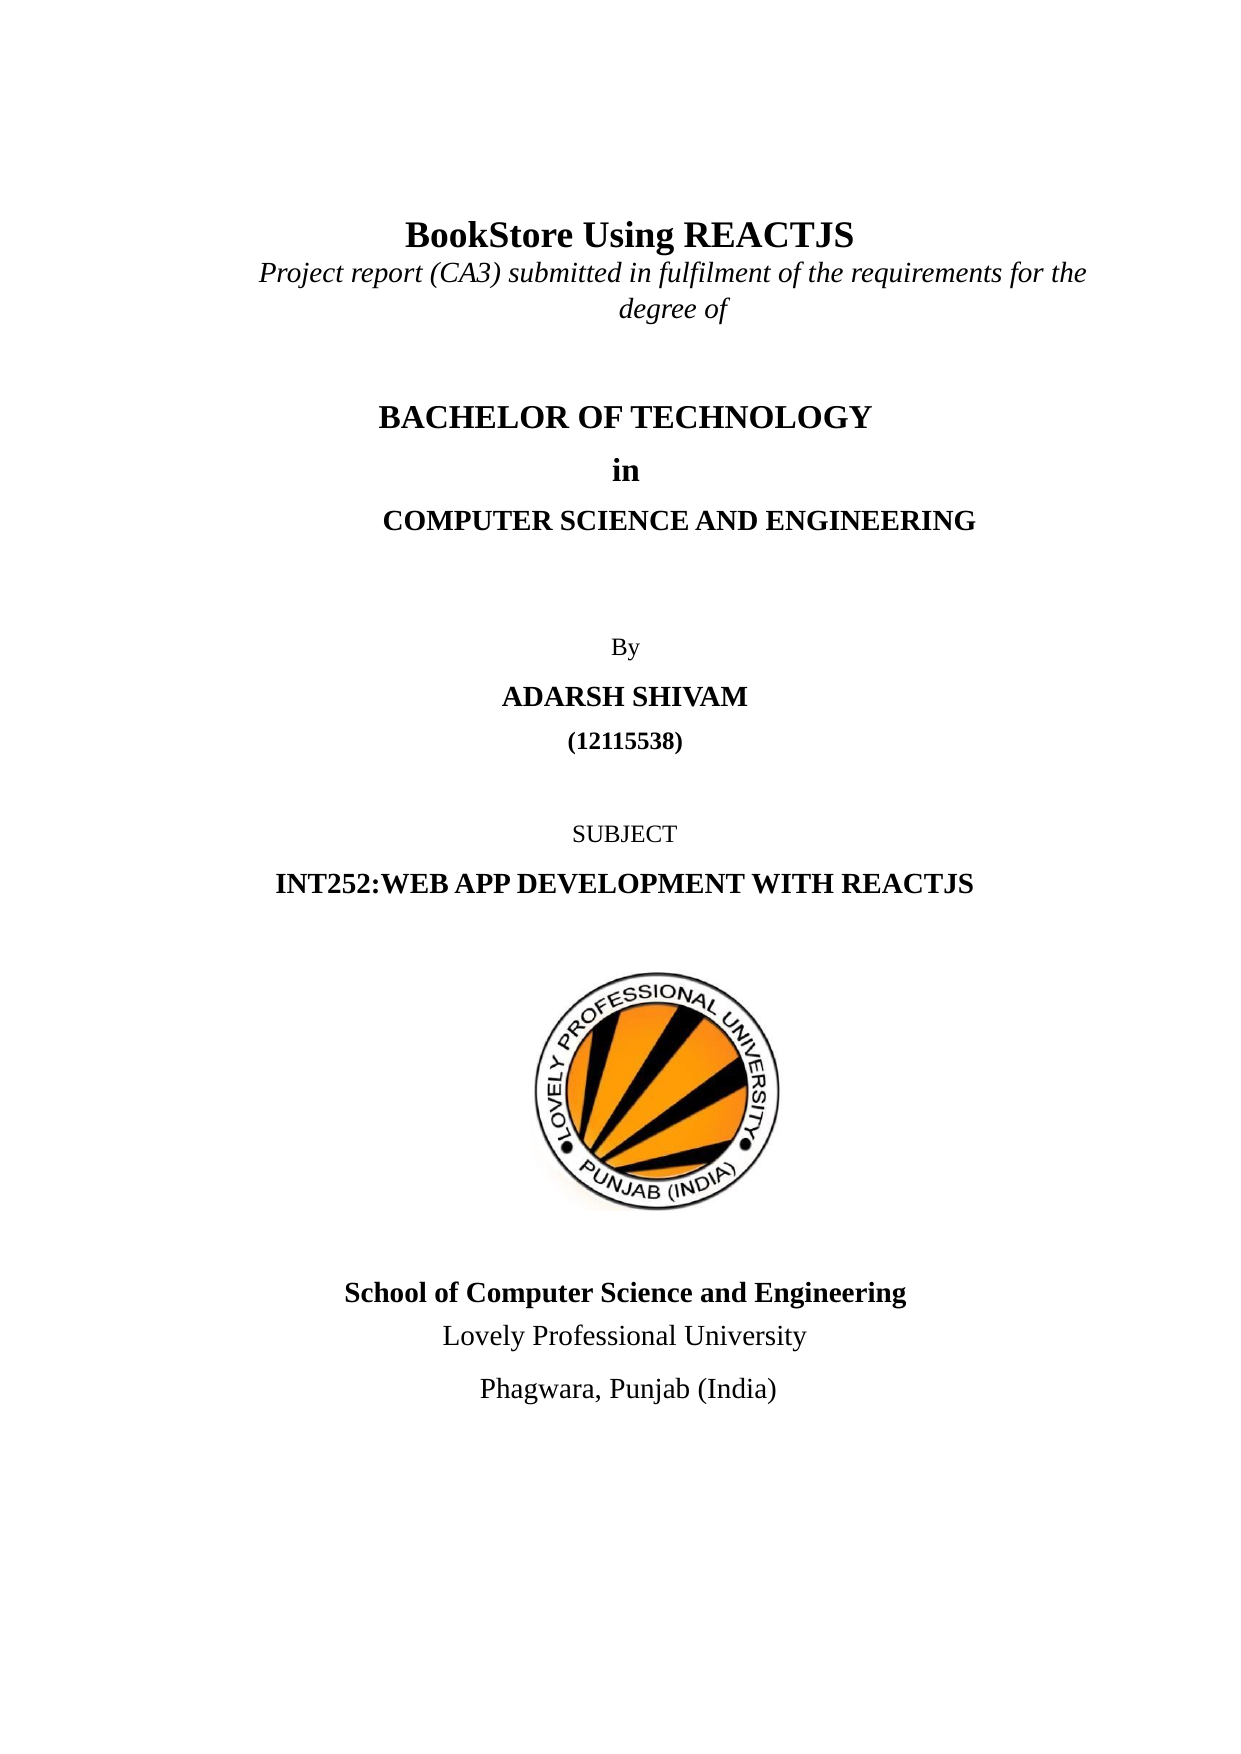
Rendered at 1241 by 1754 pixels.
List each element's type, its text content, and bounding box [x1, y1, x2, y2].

subtitle in [226, 450, 1025, 488]
text By [175, 632, 1076, 661]
text COMPUTER SCIENCE AND ENGINEERING [267, 503, 1091, 536]
text SUBJECT [175, 819, 1074, 848]
text (12115538) [175, 726, 1075, 754]
subtitle ADARSH SHIVAM [175, 679, 1075, 713]
subtitle INT252:WEB APP DEVELOPMENT WITH REACTJS [175, 866, 1074, 900]
subtitle School of Computer Science and Engineering [344, 1276, 1076, 1309]
text Lovely Professional University [175, 1318, 1074, 1351]
picture [530, 971, 784, 1211]
subtitle BACHELOR OF TECHNOLOGY [226, 397, 1025, 435]
text Phagwara, Punjab (India) [175, 1371, 1074, 1405]
text Project report (CA3) submitted in fulfilment of the requirements for the degree of [257, 256, 1091, 325]
text BookStore Using REACTJS [326, 216, 933, 256]
